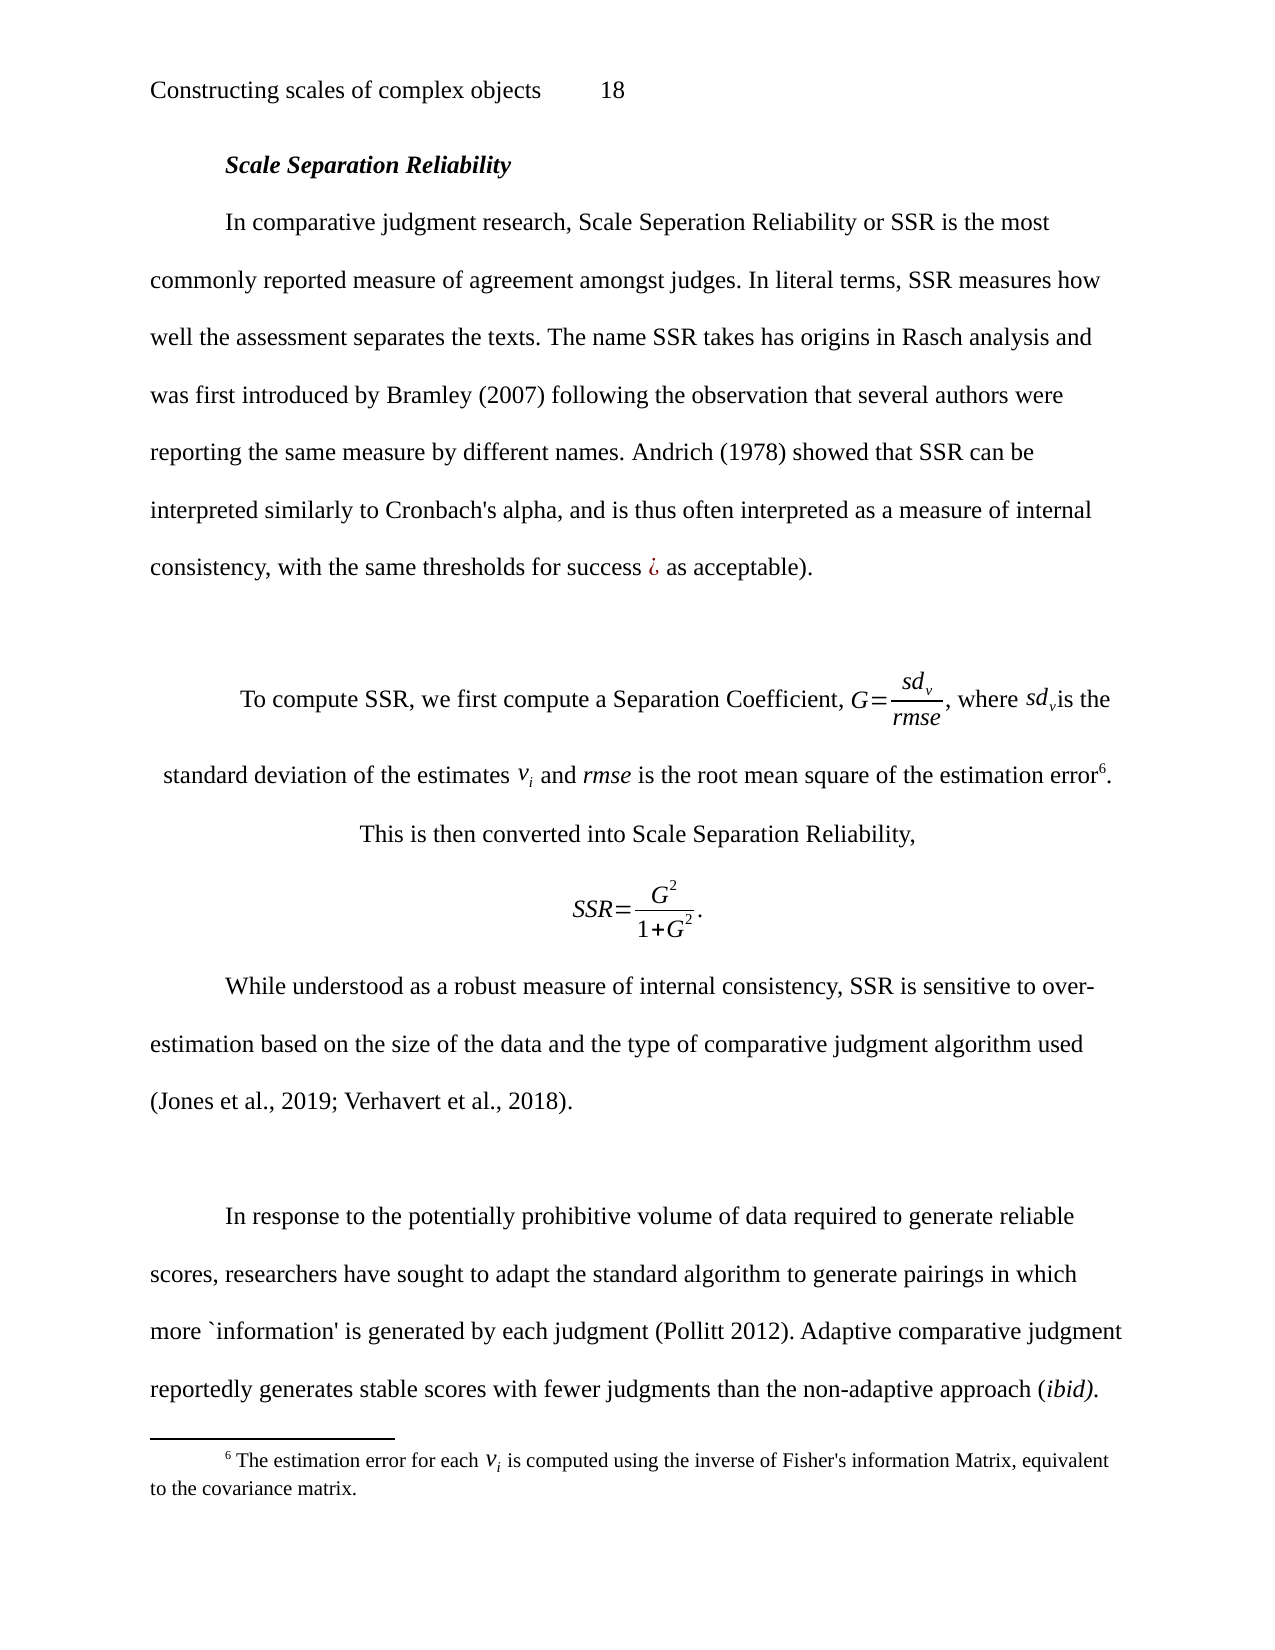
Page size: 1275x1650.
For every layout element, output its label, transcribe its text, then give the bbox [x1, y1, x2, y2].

text While understood as a robust measure of internal consistency, SSR is sensitive to over-estimation based on the size of the data and the type of comparative judgment algorithm used (Jones et al., 2019; Verhavert et al., 2018). [150, 971, 1125, 1115]
text In comparative judgment research, Scale Seperation Reliability or SSR is the most commonly reported measure of agreement amongst judges. In literal terms, SSR measures how well the assessment separates the texts. The name SSR takes has origins in Rasch analysis and was first introduced by Bramley (2007) following the observation that several authors were reporting the same measure by different names. Andrich (1978) showed that SSR can be interpreted similarly to Cronbach's alpha, and is thus often interpreted as a measure of internal consistency, with the same thresholds for success as acceptable). [150, 207, 1125, 581]
subtitle Scale Separation Reliability [150, 150, 1125, 179]
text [150, 1201, 1125, 1403]
text To compute SSR, we first compute a Separation Coefficient, , where is the standard deviation of the estimates and rmse is the root mean square of the estimation error. This is then converted into Scale Separation Reliability, [150, 667, 1125, 943]
